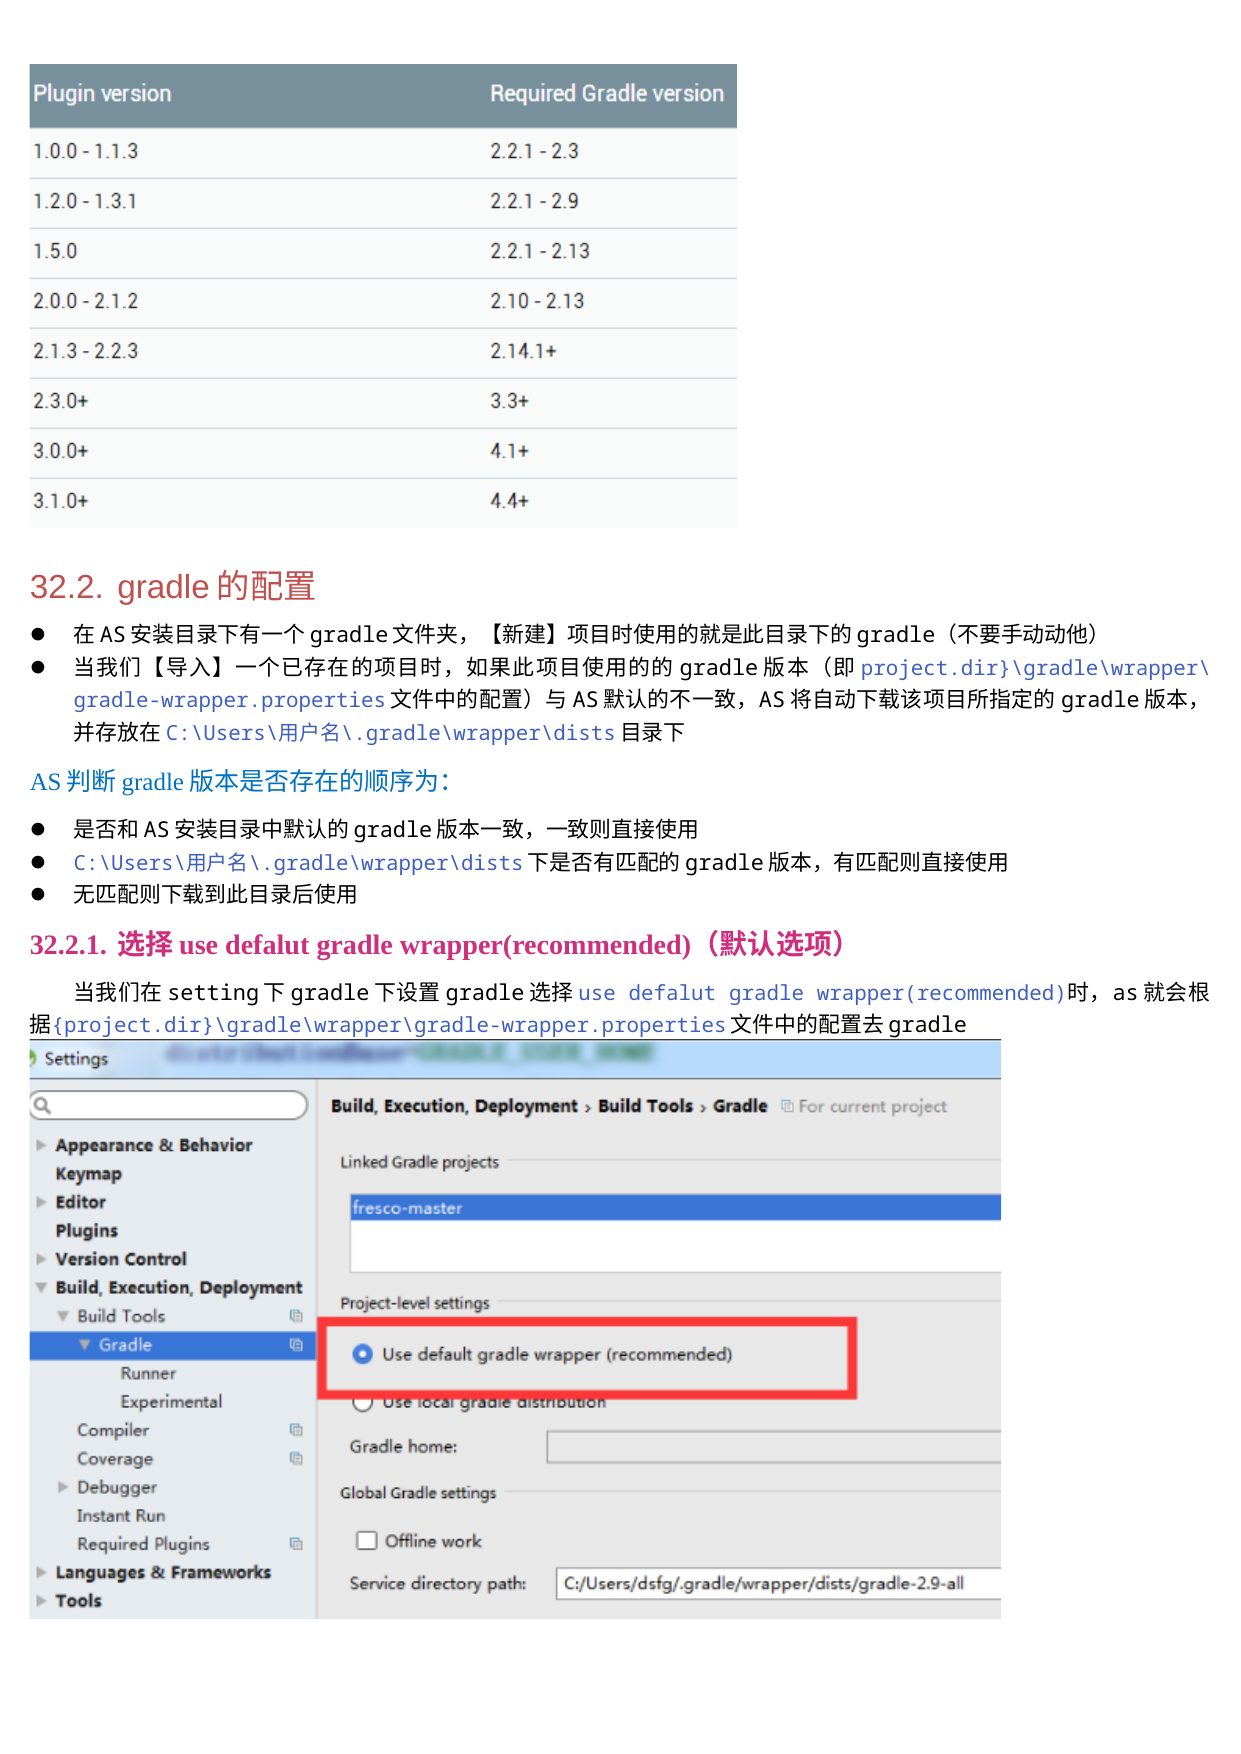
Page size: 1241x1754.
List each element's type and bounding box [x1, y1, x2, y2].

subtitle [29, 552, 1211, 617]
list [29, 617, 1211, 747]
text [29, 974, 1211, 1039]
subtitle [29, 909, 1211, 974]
picture [29, 64, 737, 536]
picture [29, 1039, 1002, 1619]
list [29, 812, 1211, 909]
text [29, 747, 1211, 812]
